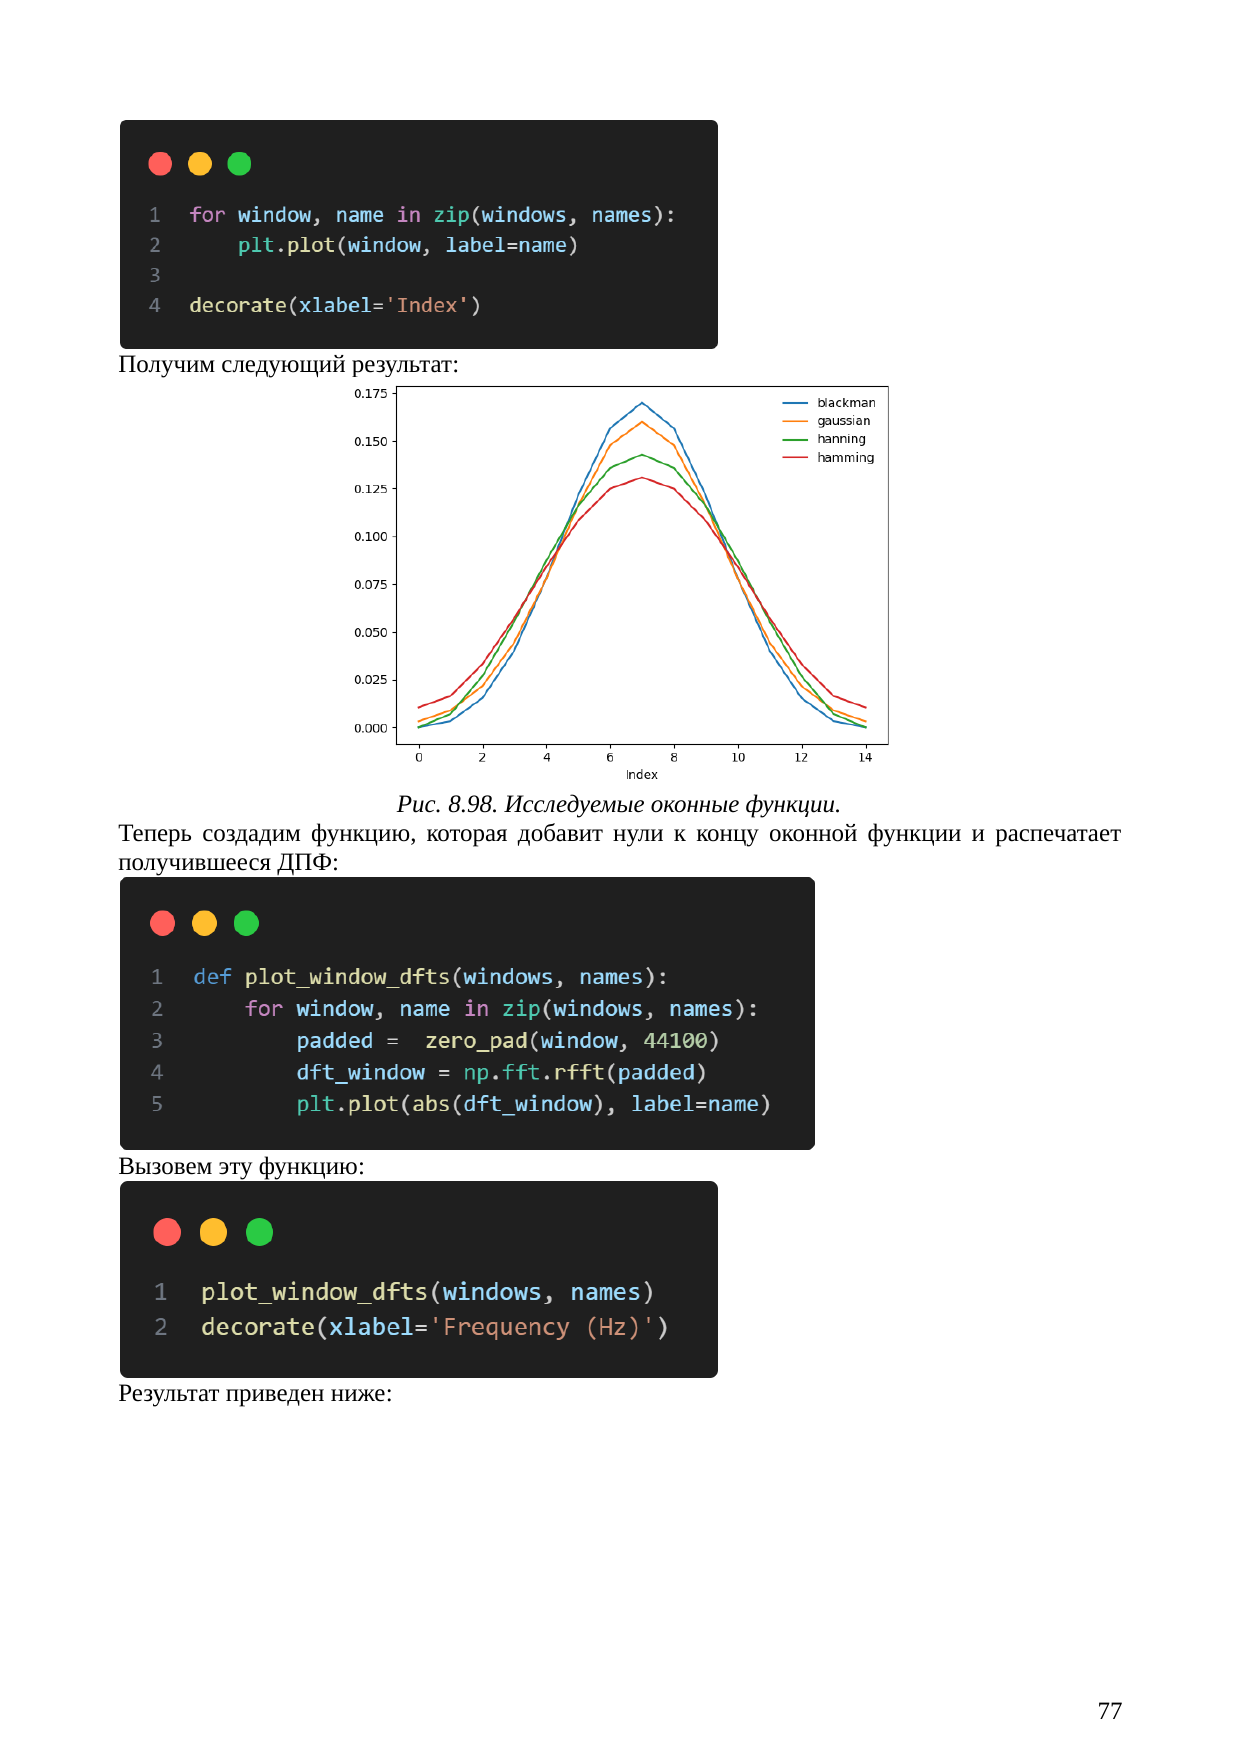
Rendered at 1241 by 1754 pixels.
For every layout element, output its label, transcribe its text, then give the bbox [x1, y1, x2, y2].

picture [344, 377, 896, 790]
text Результат приведен ниже: [118, 1378, 1122, 1407]
text Вызовем эту функцию: [118, 1151, 1122, 1180]
text Теперь создадим функцию, которая добавит нули к концу оконной функции и распечатает получившееся ДПФ: [118, 818, 1122, 876]
picture [118, 1179, 719, 1379]
picture [118, 118, 719, 350]
text Получим следующий результат: [118, 349, 1122, 378]
picture [118, 875, 816, 1151]
